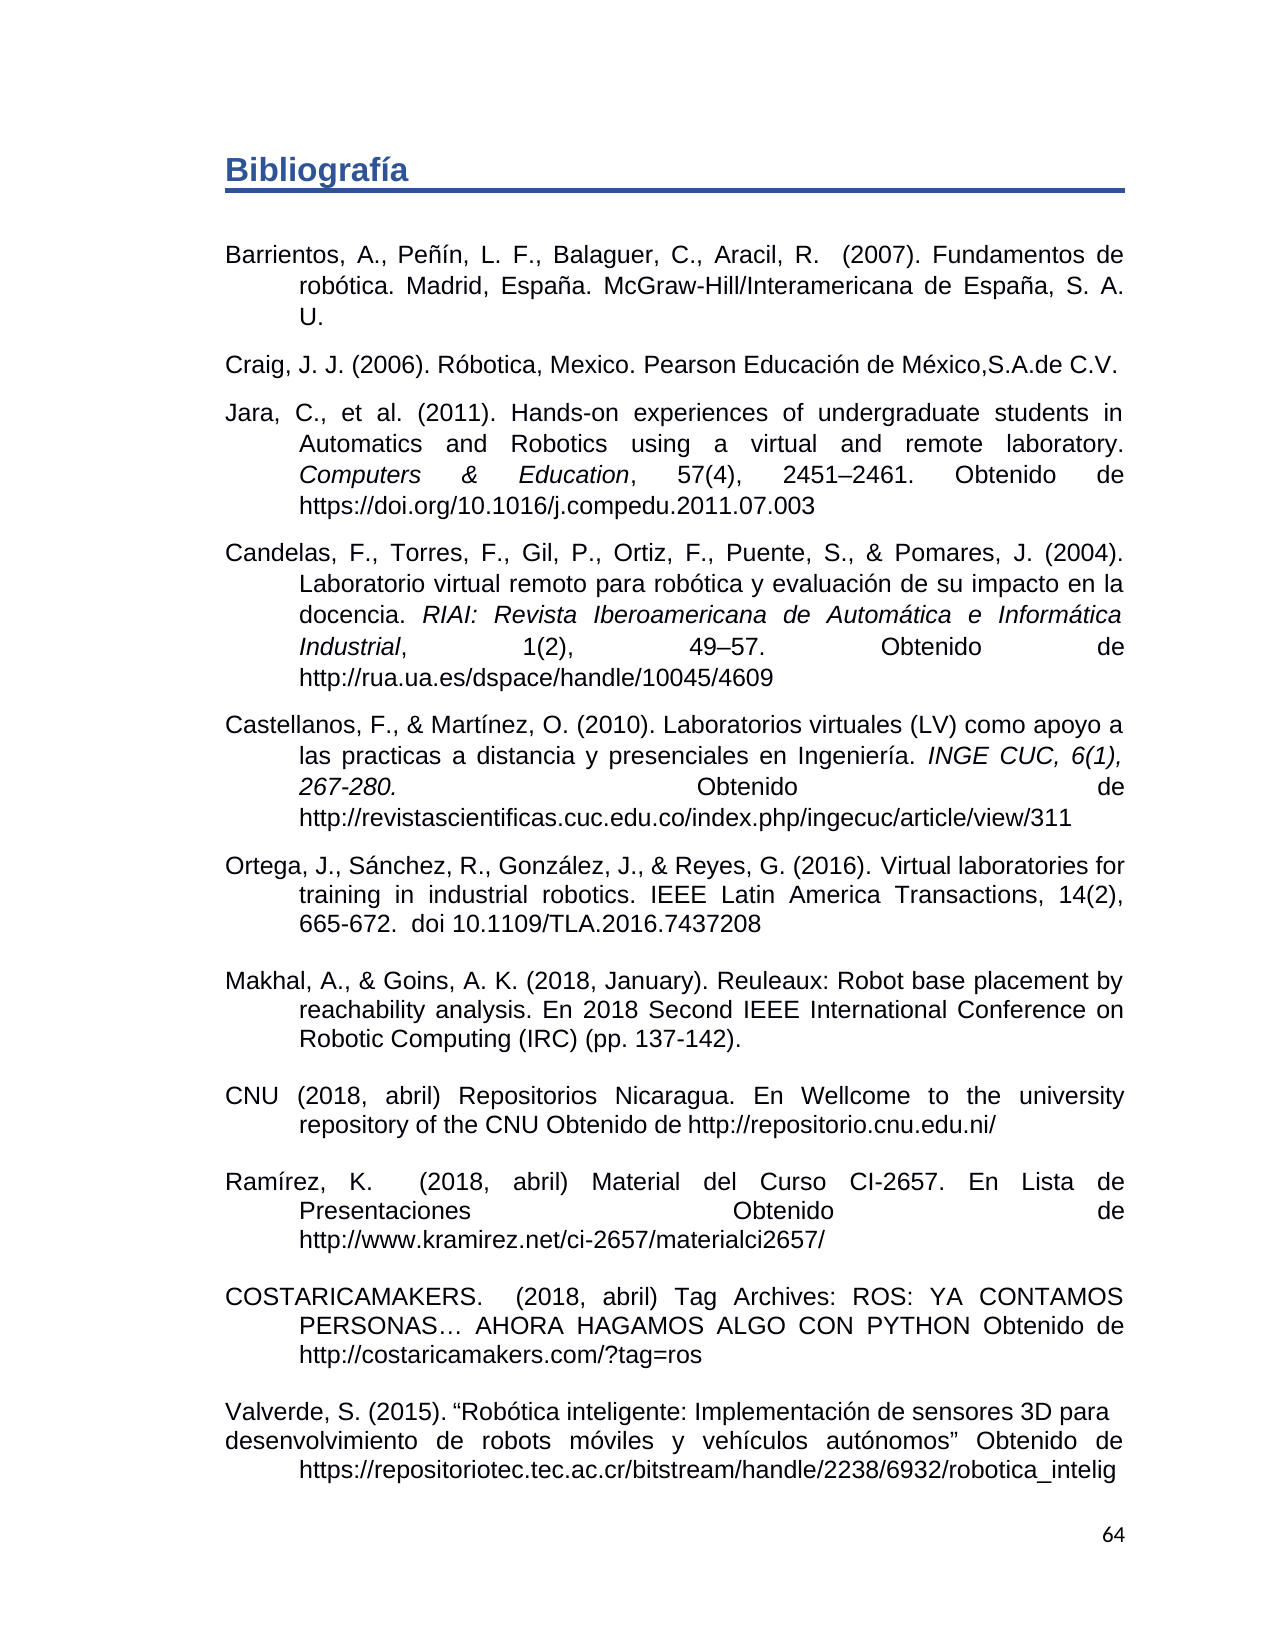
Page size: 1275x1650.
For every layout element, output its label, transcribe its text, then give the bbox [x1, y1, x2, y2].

list Bibliografía [225, 150, 1125, 188]
text Ortega, J., Sánchez, R., González, J., & Reyes, G. (2016). Virtual laboratories for training in industrial robotics. IEEE Latin America Transactions, 14(2), 665-672. doi 10.1109/TLA.2016.7437208 [225, 851, 1125, 937]
text Barrientos, A., Peñín, L. F., Balaguer, C., Aracil, R. (2007). Fundamentos de robótica. Madrid, España. McGraw-Hill/Interamericana de España, S. A. U. [225, 240, 1125, 331]
text Ramírez, K. (2018, abril) Material del Curso CI-2657. En Lista de Presentaciones Obtenido de http://www.kramirez.net/ci-2657/materialci2657/ [225, 1167, 1125, 1254]
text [225, 1426, 1125, 1484]
text Valverde, S. (2015). “Robótica inteligente: Implementación de sensores 3D para [225, 1397, 1125, 1426]
text Makhal, A., & Goins, A. K. (2018, January). Reuleaux: Robot base placement by reachability analysis. En 2018 Second IEEE International Conference on Robotic Computing (IRC) (pp. 137-142). [225, 966, 1125, 1052]
text Candelas, F., Torres, F., Gil, P., Ortiz, F., Puente, S., & Pomares, J. (2004). Laboratorio virtual remoto para robótica y evaluación de su impacto en la docencia. RIAI: Revista Iberoamericana de Automática e Informática Industrial, 1(2), 49–57. Obtenido de http://rua.ua.es/dspace/handle/10045/4609 [225, 538, 1125, 691]
text Jara, C., et al. (2011). Hands-on experiences of undergraduate students in Automatics and Robotics using a virtual and remote laboratory. Computers & Education, 57(4), 2451–2461. Obtenido de https://doi.org/10.1016/j.compedu.2011.07.003 [225, 397, 1125, 519]
text CNU (2018, abril) Repositorios Nicaragua. En Wellcome to the university repository of the CNU Obtenido de http://repositorio.cnu.edu.ni/ [225, 1081, 1125, 1139]
text COSTARICAMAKERS. (2018, abril) Tag Archives: ROS: YA CONTAMOS PERSONAS… AHORA HAGAMOS ALGO CON PYTHON Obtenido de http://costaricamakers.com/?tag=ros [225, 1282, 1125, 1369]
text Castellanos, F., & Martínez, O. (2010). Laboratorios virtuales (LV) como apoyo a las practicas a distancia y presenciales en Ingeniería. INGE CUC, 6(1), 267-280. Obtenido de http://revistascientificas.cuc.edu.co/index.php/ingecuc/article/view/311 [225, 710, 1125, 832]
text Craig, J. J. (2006). Róbotica, Mexico. Pearson Educación de México,S.A.de C.V. [225, 350, 1125, 378]
